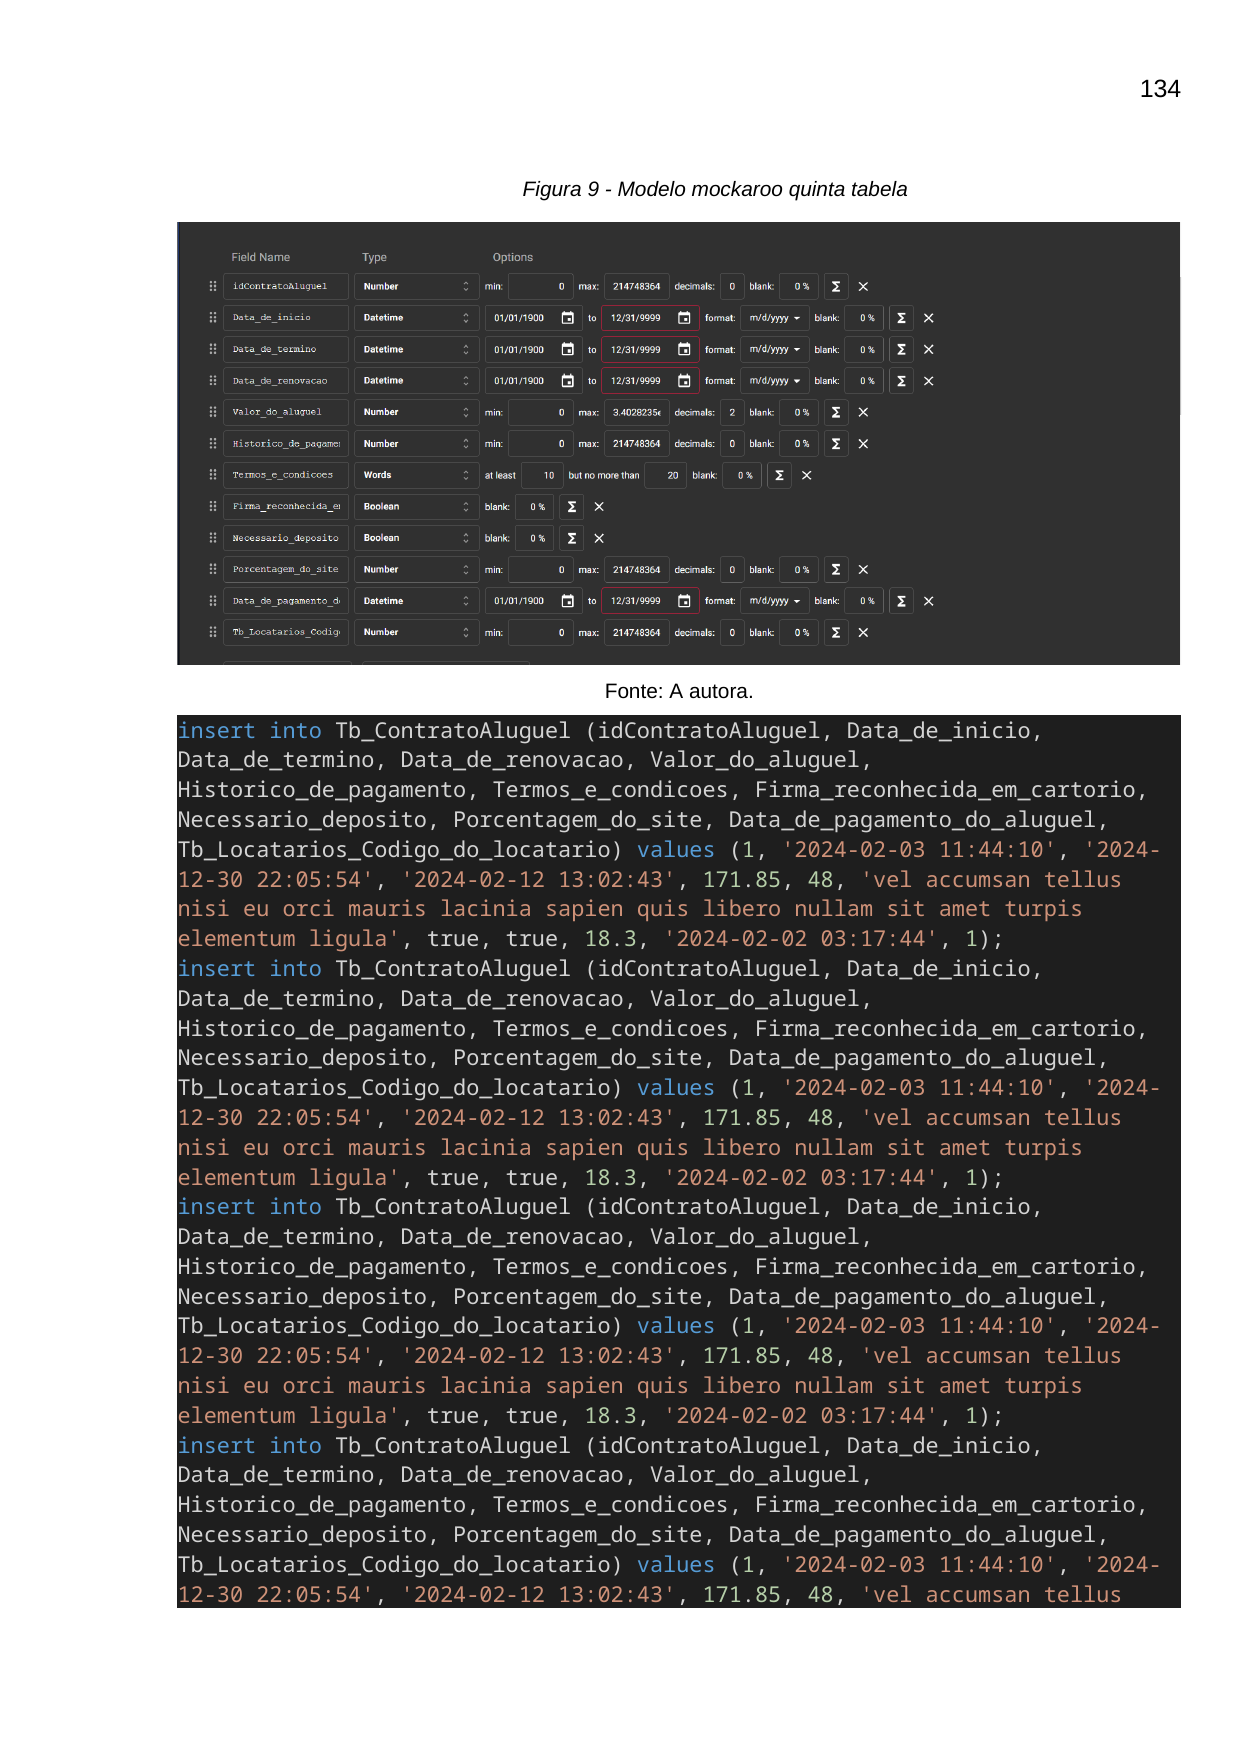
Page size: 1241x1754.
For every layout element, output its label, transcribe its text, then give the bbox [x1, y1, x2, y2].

text Figura 9 - Modelo mockaroo quinta tabela [177, 177, 1181, 201]
picture [177, 222, 1182, 665]
text Fonte: A autora. [177, 679, 1181, 703]
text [177, 1430, 1181, 1608]
